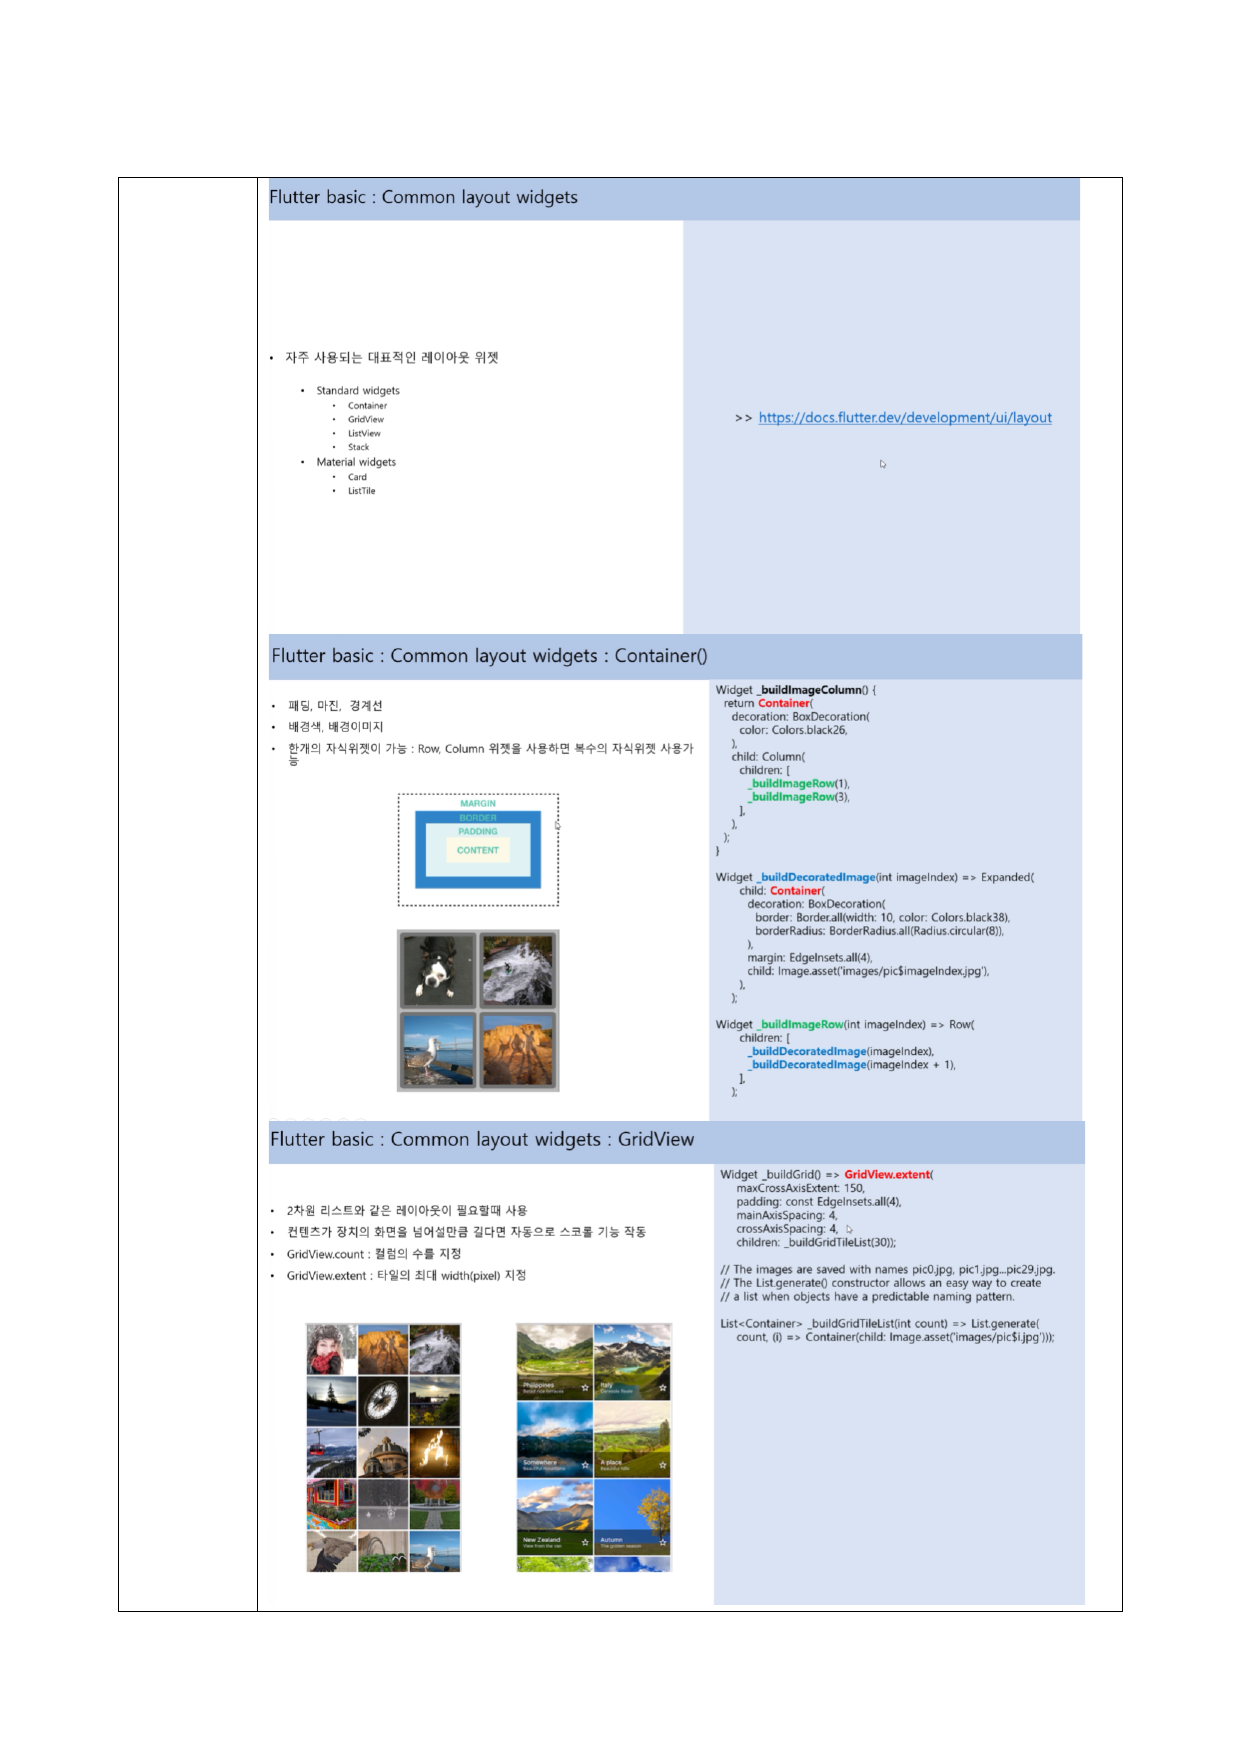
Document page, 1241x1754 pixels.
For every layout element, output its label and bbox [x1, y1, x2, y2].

picture [268, 178, 1086, 1605]
table_cell [119, 178, 257, 1611]
table_cell [258, 178, 1122, 1611]
